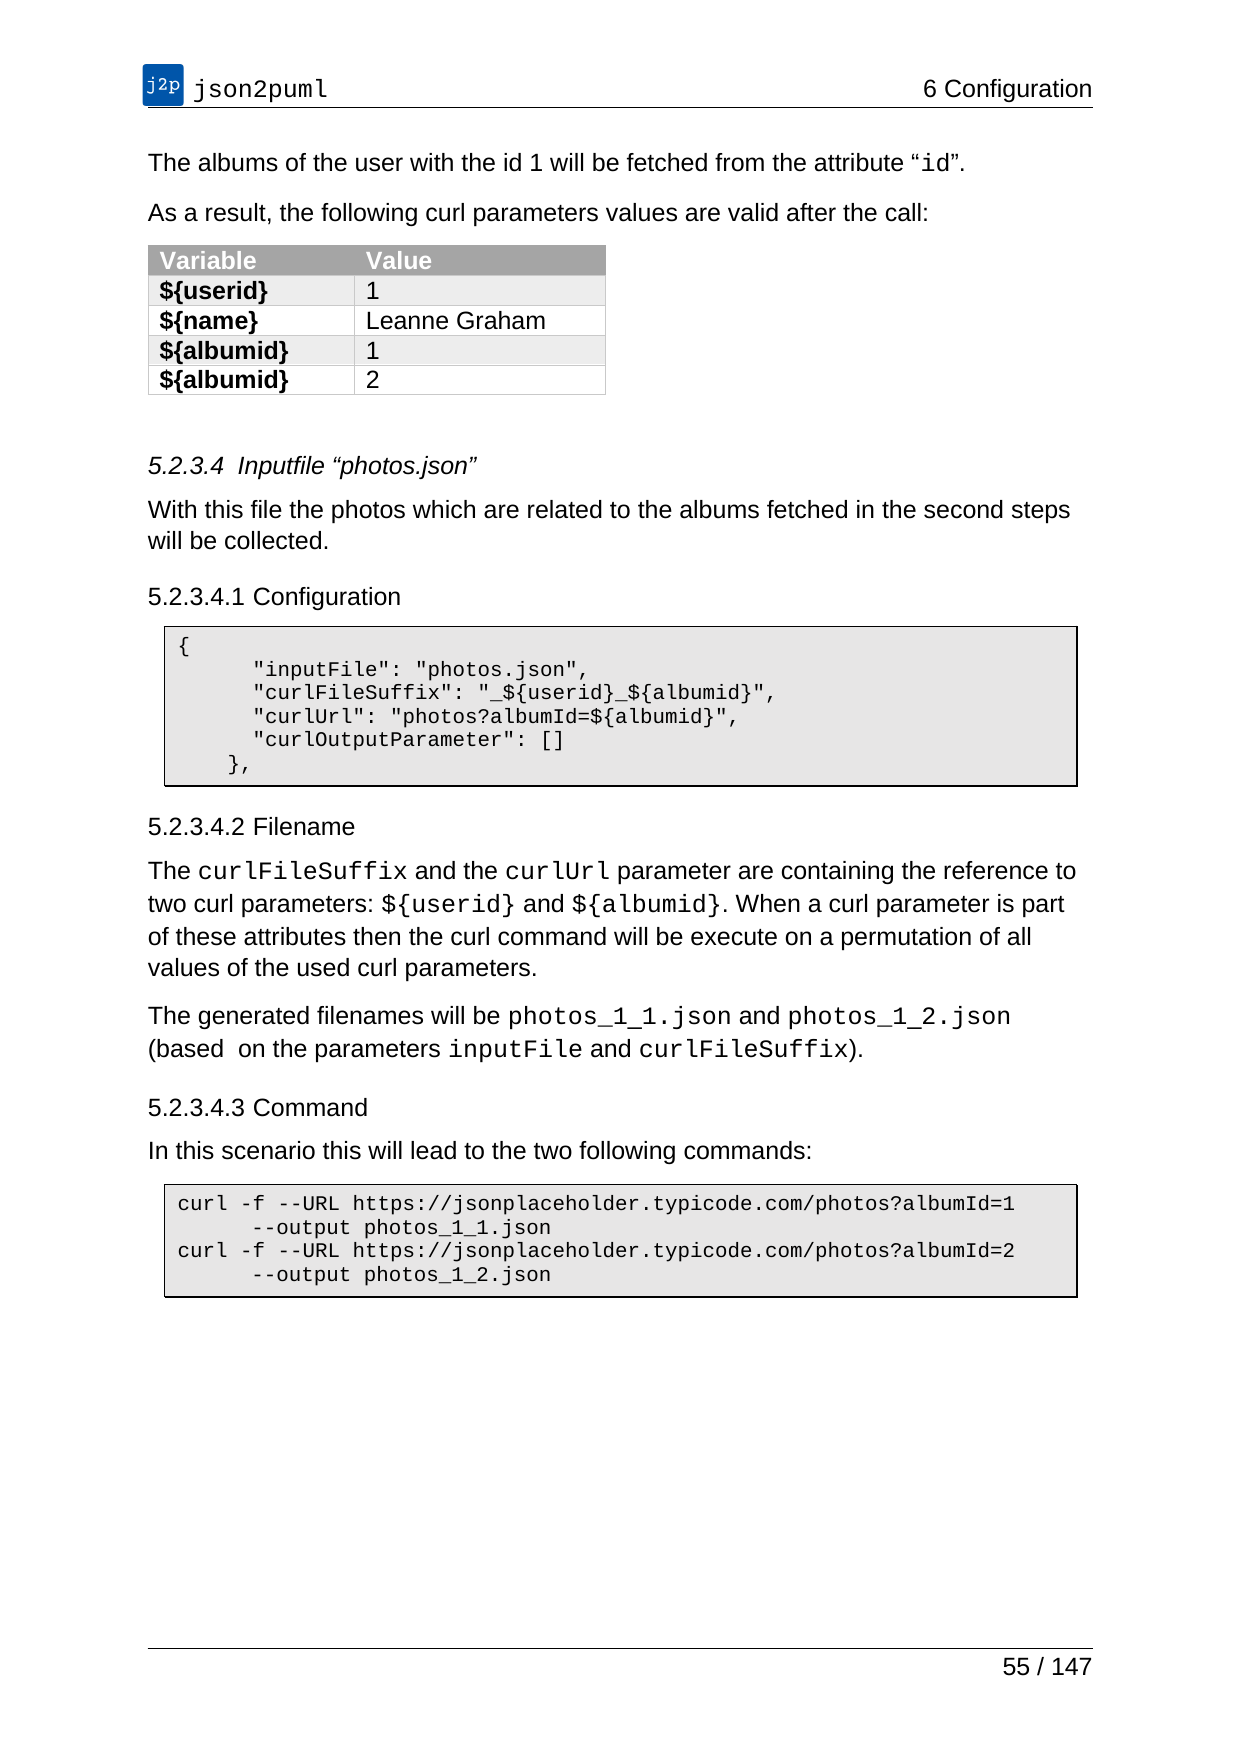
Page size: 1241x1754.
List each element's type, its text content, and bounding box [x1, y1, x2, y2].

subtitle Configuration [148, 582, 1093, 611]
subtitle Filename [148, 812, 1093, 841]
text curl -f --URL https://jsonplaceholder.typicode.com/photos?albumId=2 --output photos_1_2.json [165, 1231, 1076, 1296]
table_cell 2 [355, 366, 605, 394]
table_cell Leanne Graham [355, 306, 605, 335]
subtitle Command [148, 1092, 1093, 1121]
picture [142, 64, 184, 106]
table_cell ${name} [149, 306, 354, 335]
text }, [165, 744, 1076, 785]
text "curlUrl": "photos?albumId=${albumid}", [165, 696, 1076, 720]
text "inputFile": "photos.json", [165, 649, 1076, 673]
table_cell 1 [355, 336, 605, 364]
text "curlOutputParameter": [] [165, 720, 1076, 744]
table_header Value [355, 246, 605, 275]
table_cell ${albumid} [149, 336, 354, 364]
text With this file the photos which are related to the albums fetched in the second steps will be collected. [148, 495, 1093, 555]
table_cell ${albumid} [149, 366, 354, 394]
text curl -f --URL https://jsonplaceholder.typicode.com/photos?albumId=1 --output photos_1_1.json [165, 1185, 1076, 1231]
text { [165, 627, 1076, 649]
text The generated filenames will be photos_1_1.json and photos_1_2.json (based on the parameters inputFile and curlFileSuffix). [148, 1001, 1093, 1065]
text As a result, the following curl parameters values are valid after the call: [148, 198, 1093, 226]
text The albums of the user with the id 1 will be fetched from the attribute “id”. [148, 148, 1093, 178]
table_header Variable [149, 246, 354, 275]
table_cell ${userid} [149, 276, 354, 305]
text "curlFileSuffix": "_${userid}_${albumid}", [165, 673, 1076, 696]
text The curlFileSuffix and the curlUrl parameter are containing the reference to two curl parameters: ${userid} and ${albumid}. When a curl parameter is part of these attributes then the curl command will be execute on a permutation of all values of the used curl parameters. [148, 856, 1093, 982]
table_cell 1 [355, 276, 605, 305]
text In this scenario this will lead to the two following commands: [148, 1136, 1093, 1165]
subtitle Inputfile “photos.json” [148, 451, 1093, 480]
